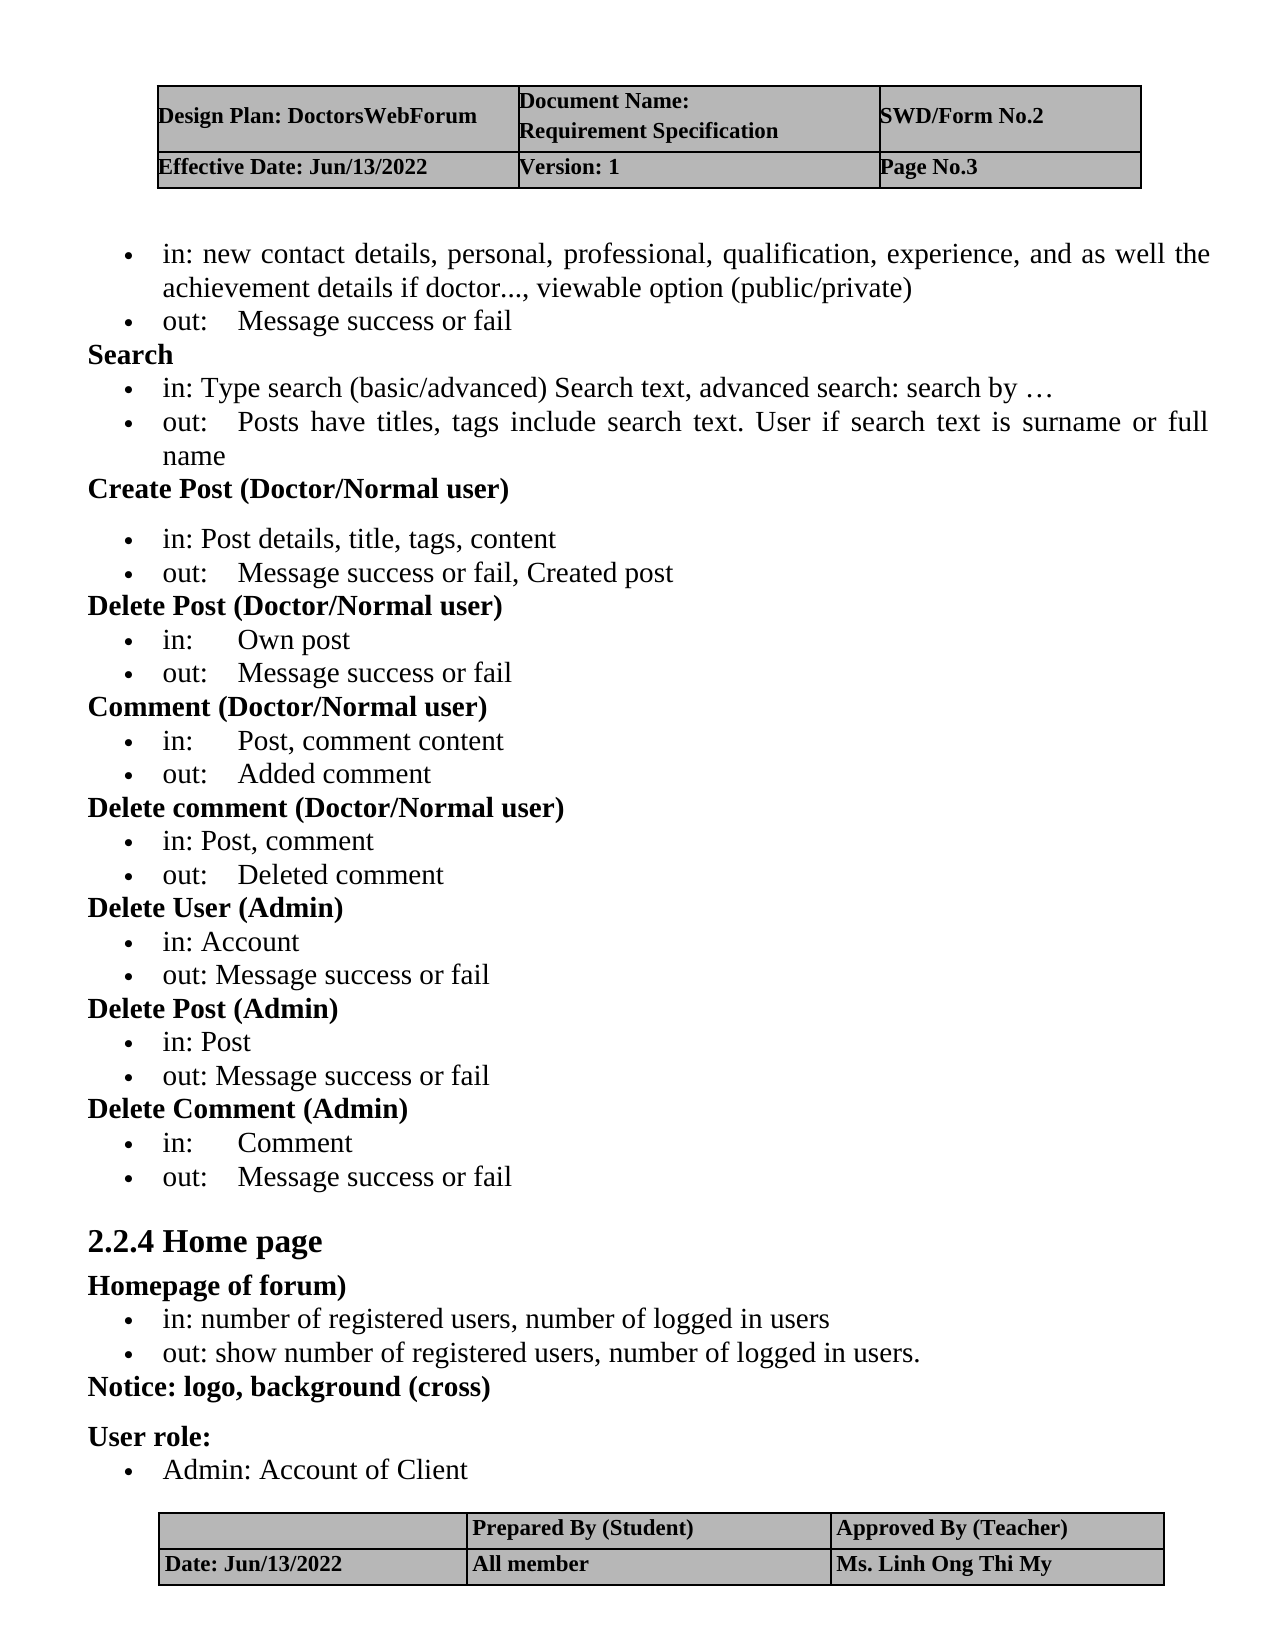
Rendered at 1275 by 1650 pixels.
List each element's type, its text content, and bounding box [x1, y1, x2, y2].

list in: Post details, title, tags, content [125, 521, 1211, 555]
text Delete User (Admin) [87, 890, 1211, 924]
list in: number of registered users, number of logged in users [125, 1302, 1211, 1335]
list out: Added comment [125, 756, 1211, 790]
list in: Own post [125, 622, 1211, 656]
list out: Message success or fail, Created post [125, 555, 1211, 588]
text Delete comment (Doctor/Normal user) [87, 790, 1211, 823]
text User role: [87, 1419, 1211, 1452]
text Delete Post (Admin) [87, 991, 1211, 1024]
list in: Post, comment content [125, 723, 1211, 756]
list in: Account [125, 924, 1211, 957]
text Comment (Doctor/Normal user) [87, 689, 1211, 723]
list out: Message success or fail [125, 1058, 1211, 1092]
text Delete Post (Doctor/Normal user) [87, 588, 1211, 622]
list out: show number of registered users, number of logged in users. [125, 1335, 1211, 1369]
list in: Type search (basic/advanced) Search text, advanced search: search by … [125, 371, 1211, 404]
list in: new contact details, personal, professional, qualification, experience, and as well the achievement details if doctor..., viewable option (public/private) [125, 236, 1211, 303]
text Create Post (Doctor/Normal user) [87, 471, 1211, 505]
list out: Message success or fail [125, 1159, 1211, 1192]
list out: Posts have titles, tags include search text. User if search text is surname or full name [125, 404, 1211, 471]
list out: Message success or fail [125, 303, 1211, 337]
list in: Post [125, 1024, 1211, 1058]
subtitle Home page [87, 1221, 1211, 1260]
text Delete Comment (Admin) [87, 1092, 1211, 1125]
list Admin: Account of Client [125, 1452, 1211, 1486]
text Search [87, 337, 1211, 371]
list out: Message success or fail [125, 957, 1211, 991]
list in: Comment [125, 1125, 1211, 1159]
list out: Deleted comment [125, 857, 1211, 890]
list out: Message success or fail [125, 656, 1211, 689]
text Notice: logo, background (cross) [87, 1369, 1211, 1402]
list in: Post, comment [125, 823, 1211, 857]
text Homepage of forum) [87, 1268, 1211, 1302]
